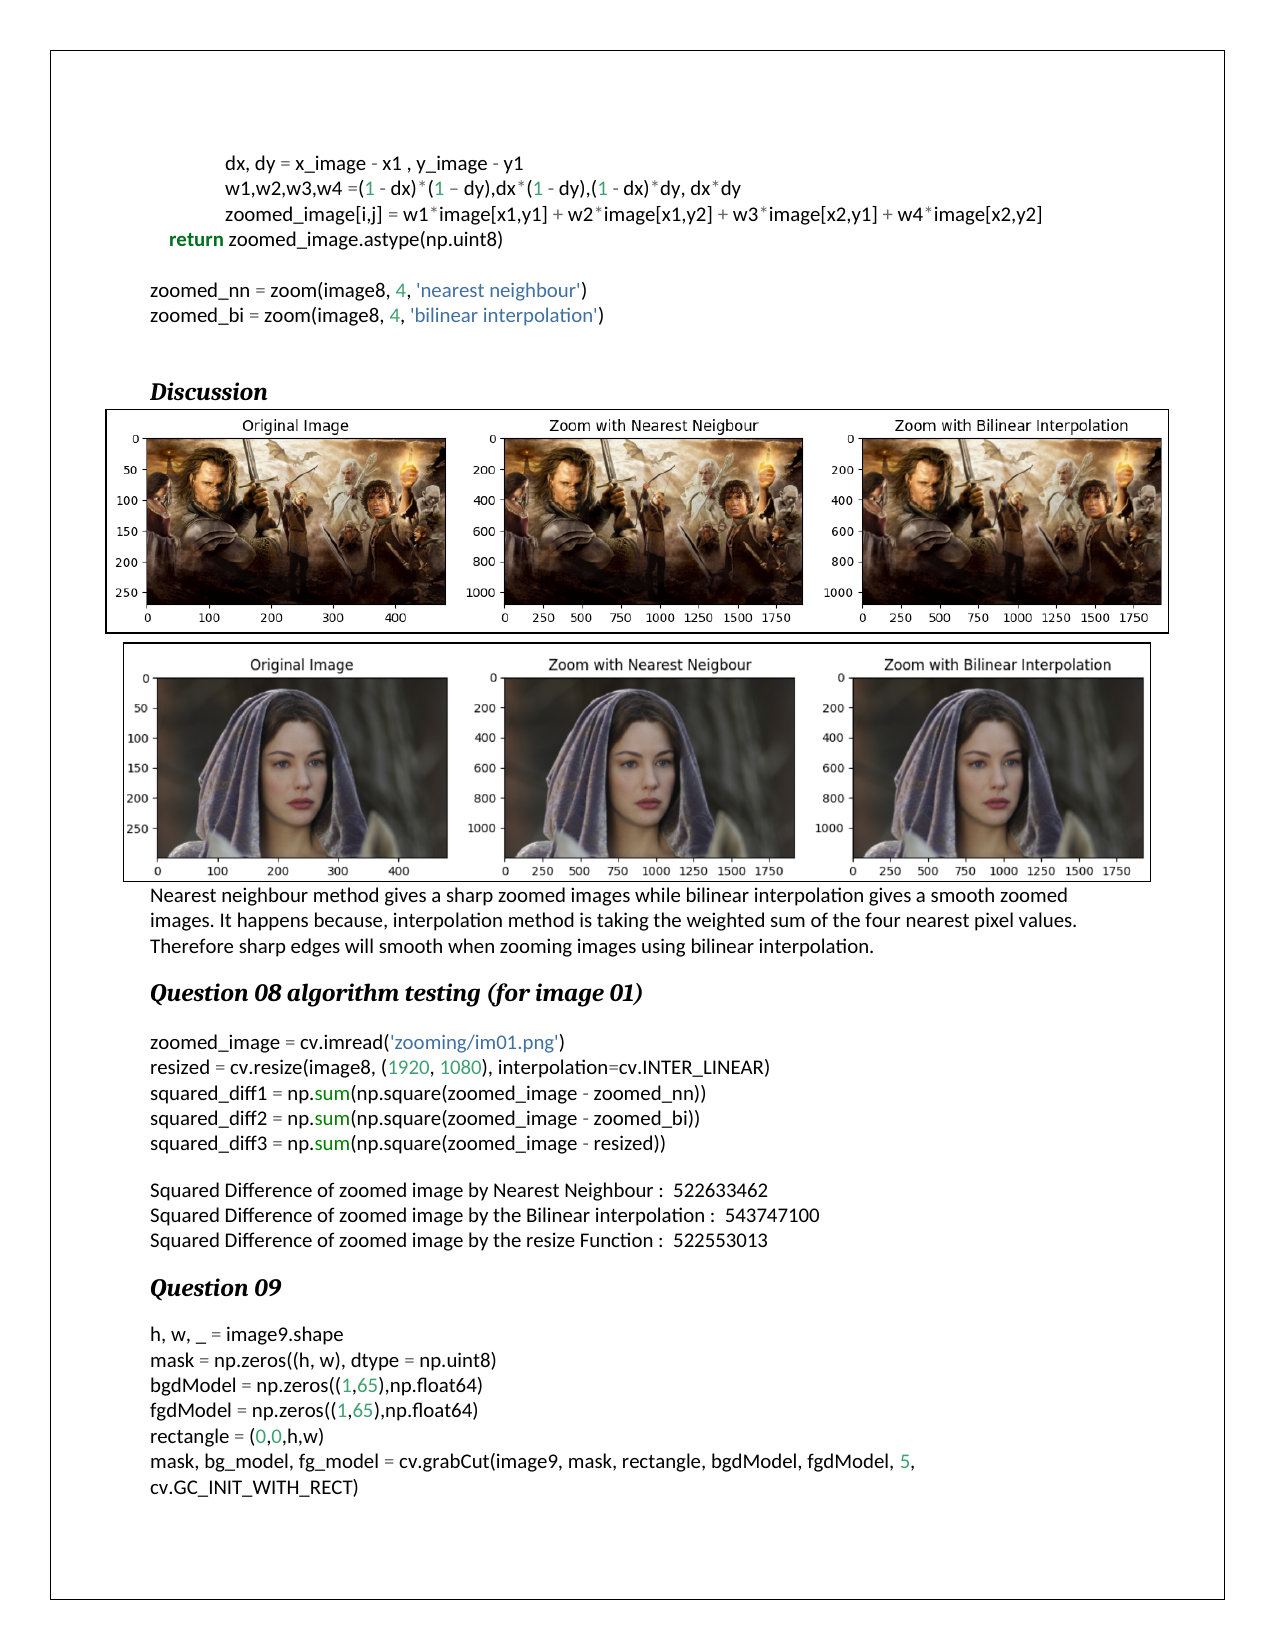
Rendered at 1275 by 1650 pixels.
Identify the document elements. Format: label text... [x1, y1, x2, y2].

picture [124, 644, 1150, 881]
picture [107, 410, 1168, 632]
text Discussion Nearest neighbour method gives a sharp zoomed images while bilinear interpolation gives a smooth zoomed images. It happens because, interpolation method is taking the weighted sum of the four nearest pixel values. Therefore sharp edges will smooth when zooming images using bilinear interpolation. [150, 377, 1125, 409]
text Question 09 [150, 1274, 1125, 1303]
text zoomed_image = cv.imread('zooming/im01.png') resized = cv.resize(image8, (1920, 1080), interpolation=cv.INTER_LINEAR) squared_diff1 = np.sum(np.square(zoomed_image - zoomed_nn)) squared_diff2 = np.sum(np.square(zoomed_image - zoomed_bi)) squared_diff3 = np.sum(np.square(zoomed_image - resized)) [150, 1029, 1125, 1156]
text Squared Difference of zoomed image by Nearest Neighbour : 522633462 Squared Difference of zoomed image by the Bilinear interpolation : 543747100 Squared Difference of zoomed image by the resize Function : 522553013 [150, 1177, 1125, 1253]
text Question 08 algorithm testing (for image 01) [150, 979, 1125, 1008]
text Discussion Nearest neighbour method gives a sharp zoomed images while bilinear interpolation gives a smooth zoomed images. It happens because, interpolation method is taking the weighted sum of the four nearest pixel values. Therefore sharp edges will smooth when zooming images using bilinear interpolation. [150, 882, 1125, 958]
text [150, 150, 1125, 357]
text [150, 1321, 1125, 1499]
